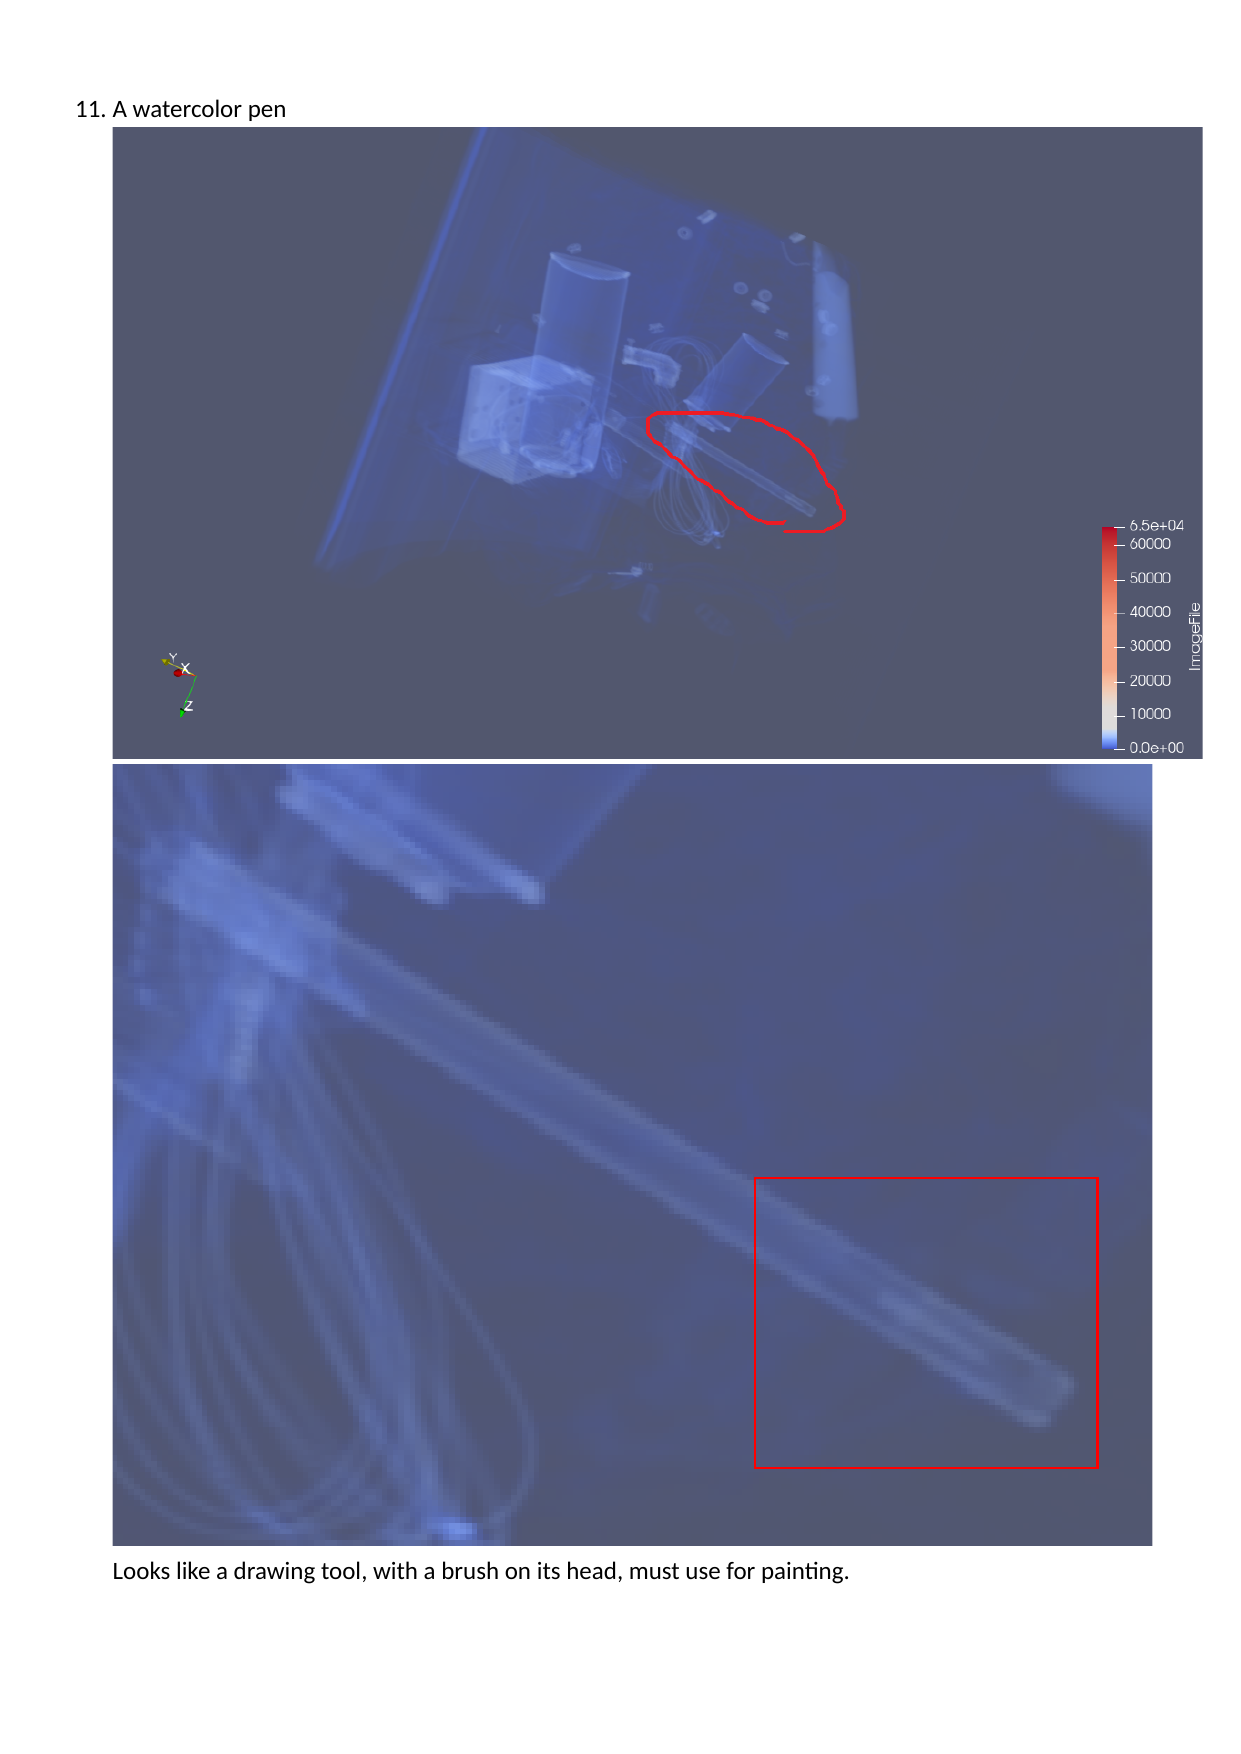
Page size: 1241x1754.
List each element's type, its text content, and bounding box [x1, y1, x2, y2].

picture [112, 127, 1203, 759]
list Looks like a drawing tool, with a brush on its head, must use for painting. [112, 1552, 1165, 1589]
picture [112, 764, 1153, 1546]
list A watercolor pen [75, 89, 1165, 127]
